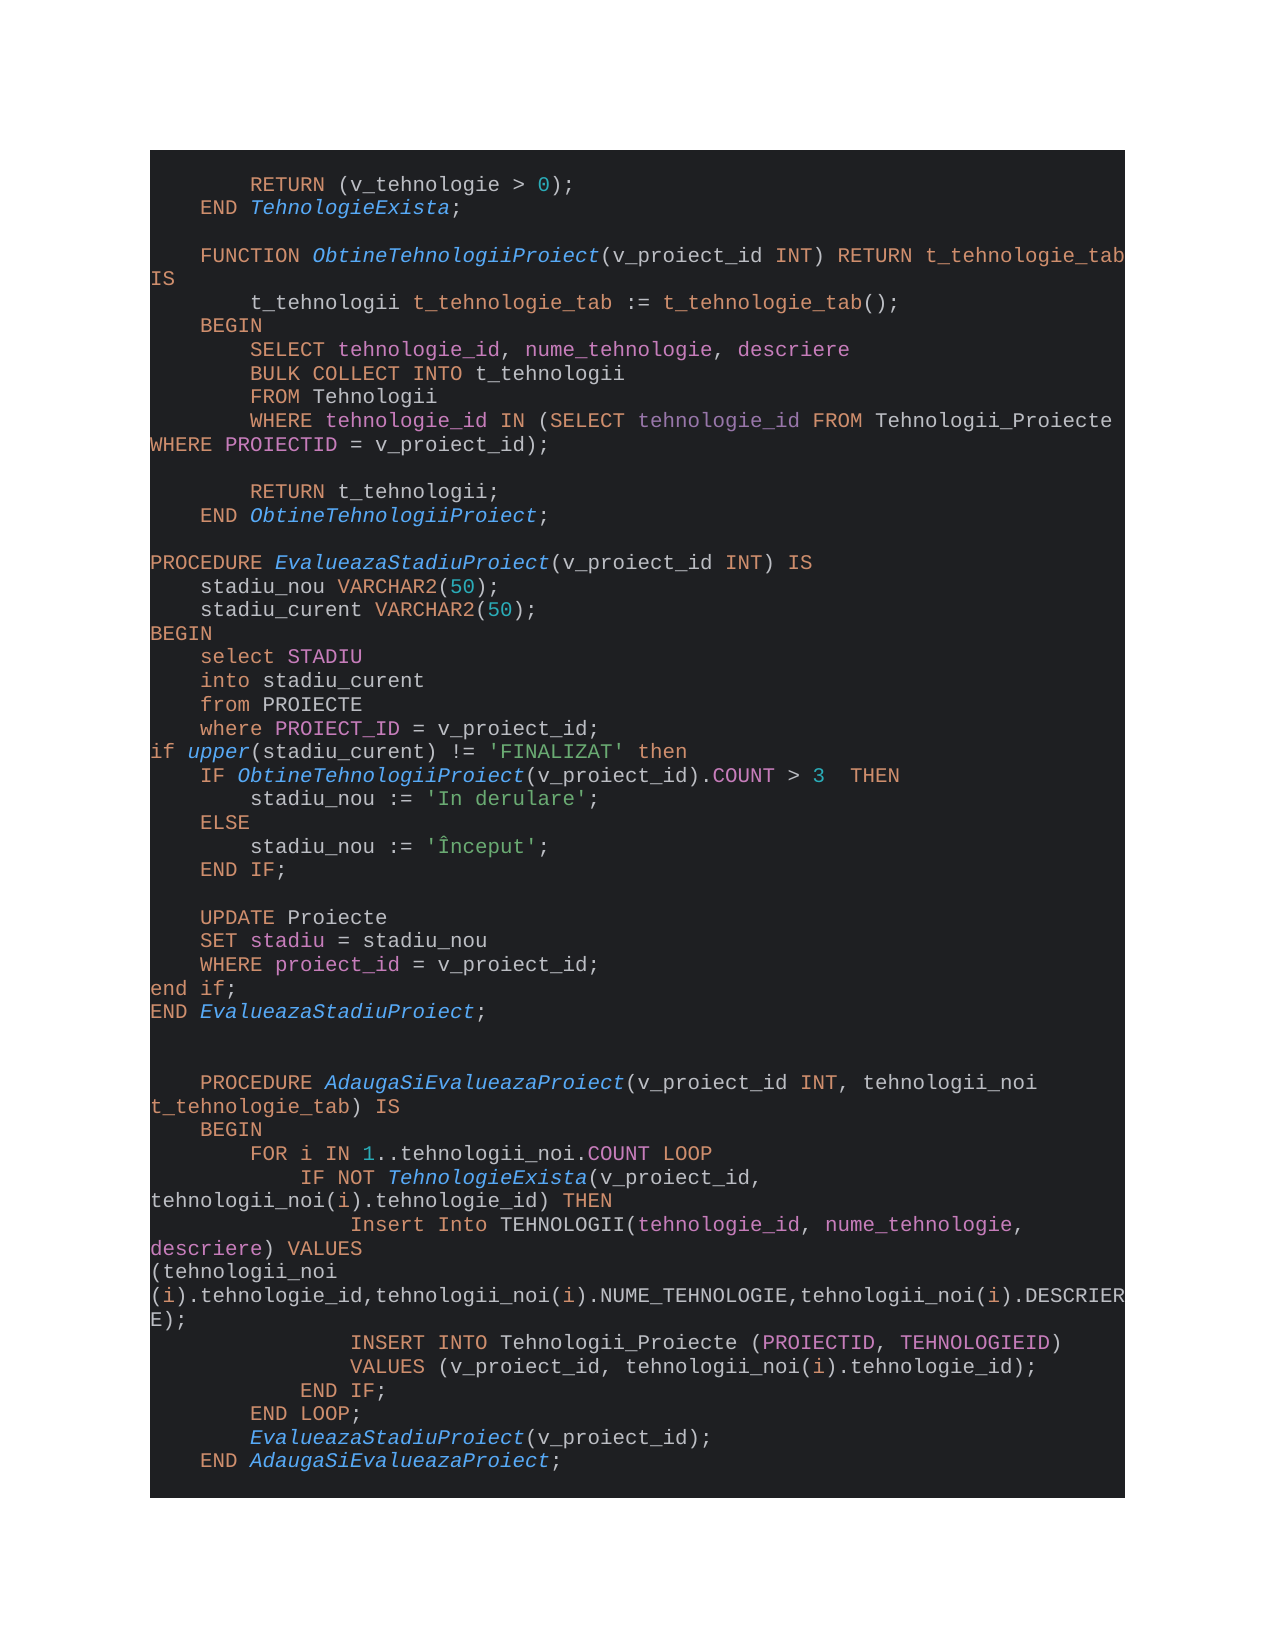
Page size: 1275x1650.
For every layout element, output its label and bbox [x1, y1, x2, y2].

text [150, 1048, 1125, 1498]
text [150, 150, 1125, 1025]
